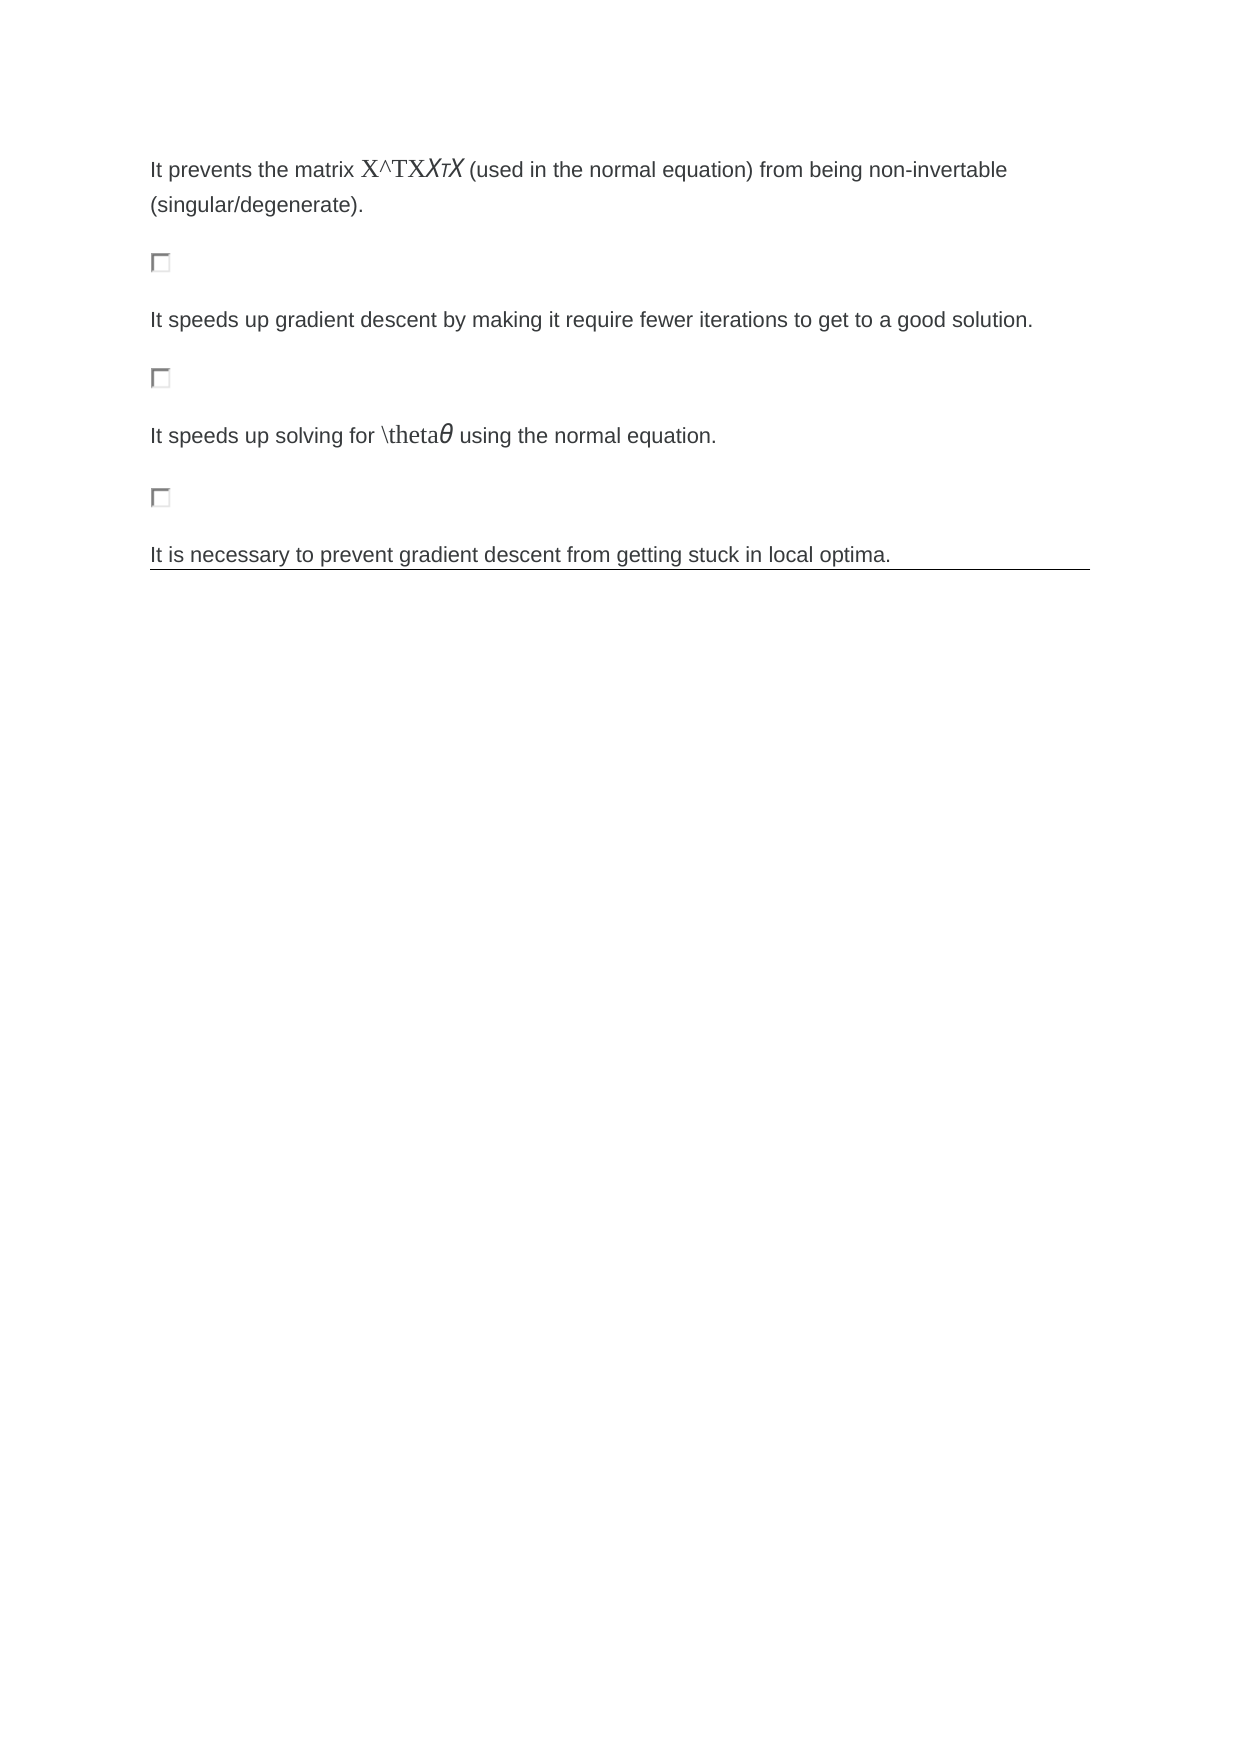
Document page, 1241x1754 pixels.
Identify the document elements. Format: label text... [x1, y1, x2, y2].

text It speeds up gradient descent by making it require fewer iterations to get to a good solution. [150, 301, 1090, 332]
text It speeds up solving for \thetaθ using the normal equation. [150, 416, 1090, 451]
text It is necessary to prevent gradient descent from getting stuck in local optima. [150, 535, 1090, 569]
text It prevents the matrix X^TXXTX (used in the normal equation) from being non-invertable (singular/degenerate). [150, 150, 1090, 217]
